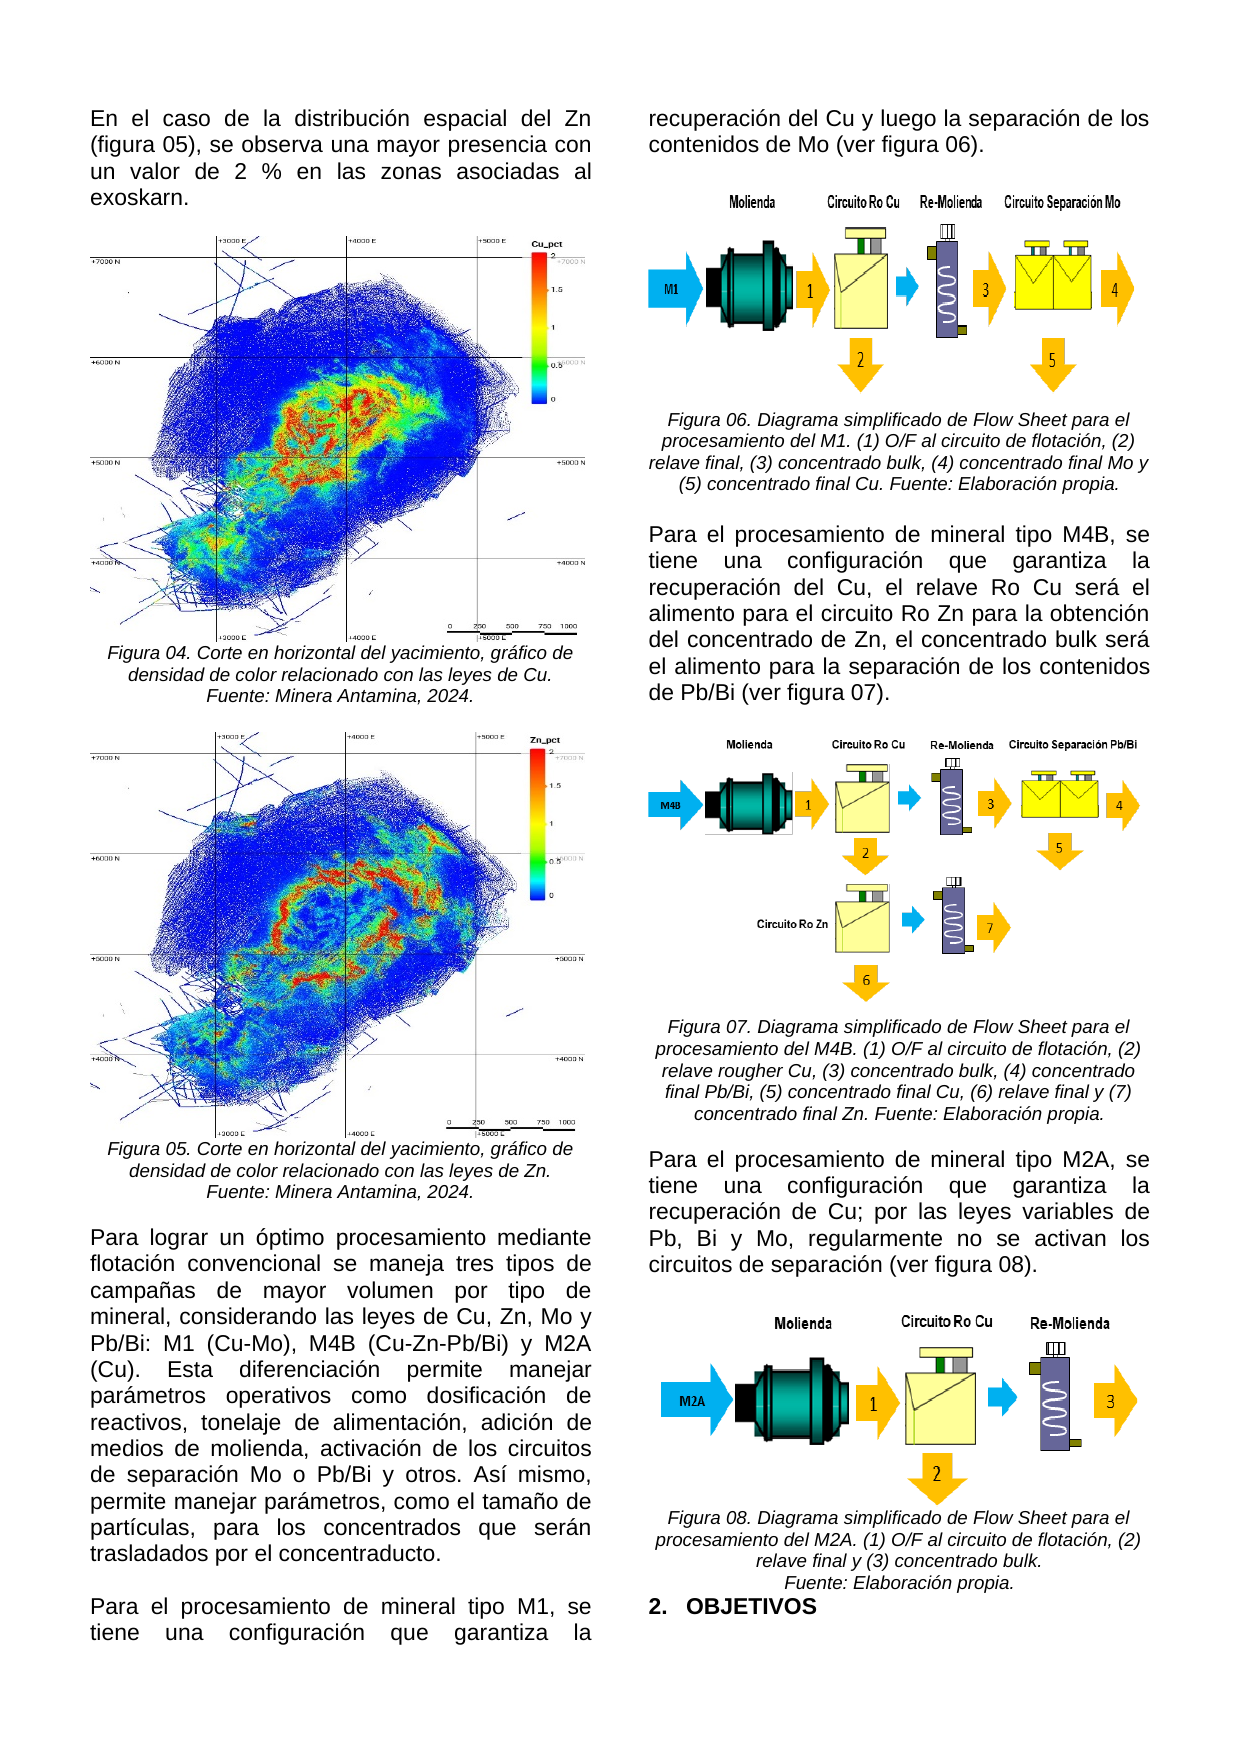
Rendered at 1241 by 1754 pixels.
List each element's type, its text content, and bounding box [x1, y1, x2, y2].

picture [648, 184, 1135, 394]
text En el caso de la distribución espacial del Zn (figura 05), se observa una mayor presencia con un valor de 2 % en las zonas asociadas al exoskarn. [90, 105, 592, 210]
text Para lograr un óptimo procesamiento mediante flotación convencional se maneja tres tipos de campañas de mayor volumen por tipo de mineral, considerando las leyes de Cu, Zn, Mo y Pb/Bi: M1 (Cu-Mo), M4B (Cu-Zn-Pb/Bi) y M2A (Cu). Esta diferenciación permite manejar parámetros operativos como dosificación de reactivos, tonelaje de alimentación, adición de medios de molienda, activación de los circuitos de separación Mo o Pb/Bi y otros. Así mismo, permite manejar parámetros, como el tamaño de partículas, para los concentrados que serán trasladados por el concentraducto. [90, 1224, 592, 1567]
list OBJETIVOS [648, 1593, 1150, 1619]
text Para el procesamiento de mineral tipo M4B, se tiene una configuración que garantiza la recuperación del Cu, el relave Ro Cu será el alimento para el circuito Ro Zn para la obtención del concentrado de Zn, el concentrado bulk será el alimento para la separación de los contenidos de Pb/Bi (ver figura 07). [648, 521, 1150, 706]
picture [90, 236, 585, 642]
picture [648, 731, 1144, 1002]
text Fuente: Minera Antamina, 2024. [90, 1181, 592, 1202]
text Figura 05. Corte en horizontal del yacimiento, gráfico de densidad de color relacionado con las leyes de Zn. [90, 1138, 592, 1181]
text Fuente: Elaboración propia. [648, 1572, 1150, 1593]
text Para el procesamiento de mineral tipo M1, se tiene una configuración que garantiza la recuperación del Cu y luego la separación de los contenidos de Mo (ver figura 06). [648, 105, 1150, 158]
picture [90, 732, 585, 1138]
text Figura 07. Diagrama simplificado de Flow Sheet para el procesamiento del M4B. (1) O/F al circuito de flotación, (2) relave rougher Cu, (3) concentrado bulk, (4) concentrado final Pb/Bi, (5) concentrado final Cu, (6) relave final y (7) concentrado final Zn. Fuente: Elaboración propia. [648, 1016, 1150, 1124]
text Fuente: Minera Antamina, 2024. [90, 685, 592, 706]
text Figura 06. Diagrama simplificado de Flow Sheet para el procesamiento del M1. (1) O/F al circuito de flotación, (2) relave final, (3) concentrado bulk, (4) concentrado final Mo y (5) concentrado final Cu. Fuente: Elaboración propia. [648, 408, 1150, 495]
text Para el procesamiento de mineral tipo M2A, se tiene una configuración que garantiza la recuperación de Cu; por las leyes variables de Pb, Bi y Mo, regularmente no se activan los circuitos de separación (ver figura 08). [648, 1146, 1150, 1277]
text Figura 04. Corte en horizontal del yacimiento, gráfico de densidad de color relacionado con las leyes de Cu. [90, 642, 592, 685]
text Para el procesamiento de mineral tipo M1, se tiene una configuración que garantiza la recuperación del Cu y luego la separación de los contenidos de Mo (ver figura 06). [90, 1593, 592, 1646]
picture [661, 1303, 1138, 1507]
